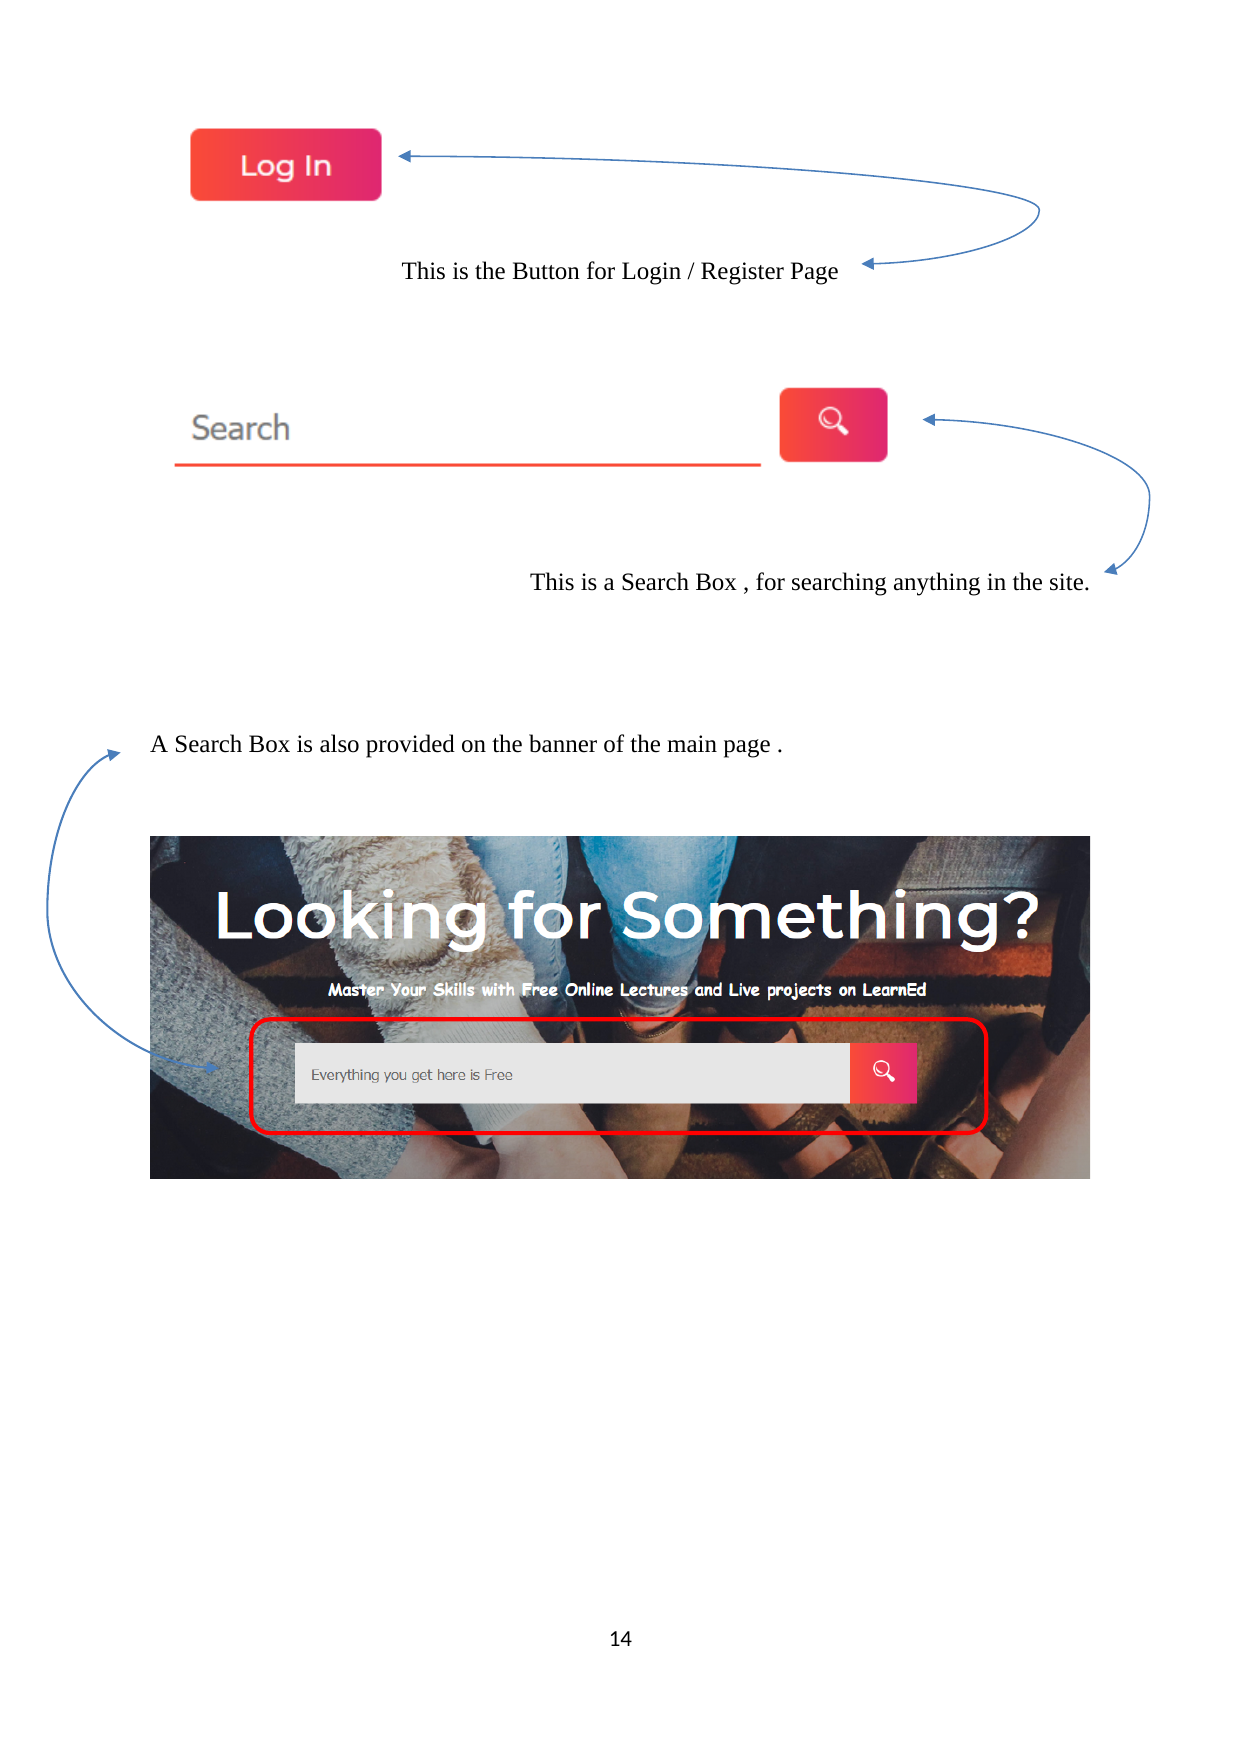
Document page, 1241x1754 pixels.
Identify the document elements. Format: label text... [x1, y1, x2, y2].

text A Search Box is also provided on the banner of the main page . [150, 729, 1090, 758]
picture [150, 836, 1091, 1179]
picture [150, 88, 432, 231]
picture [150, 363, 916, 489]
text This is a Search Box , for searching anything in the site. [150, 567, 1090, 596]
text This is the Button for Login / Register Page [150, 256, 1090, 284]
